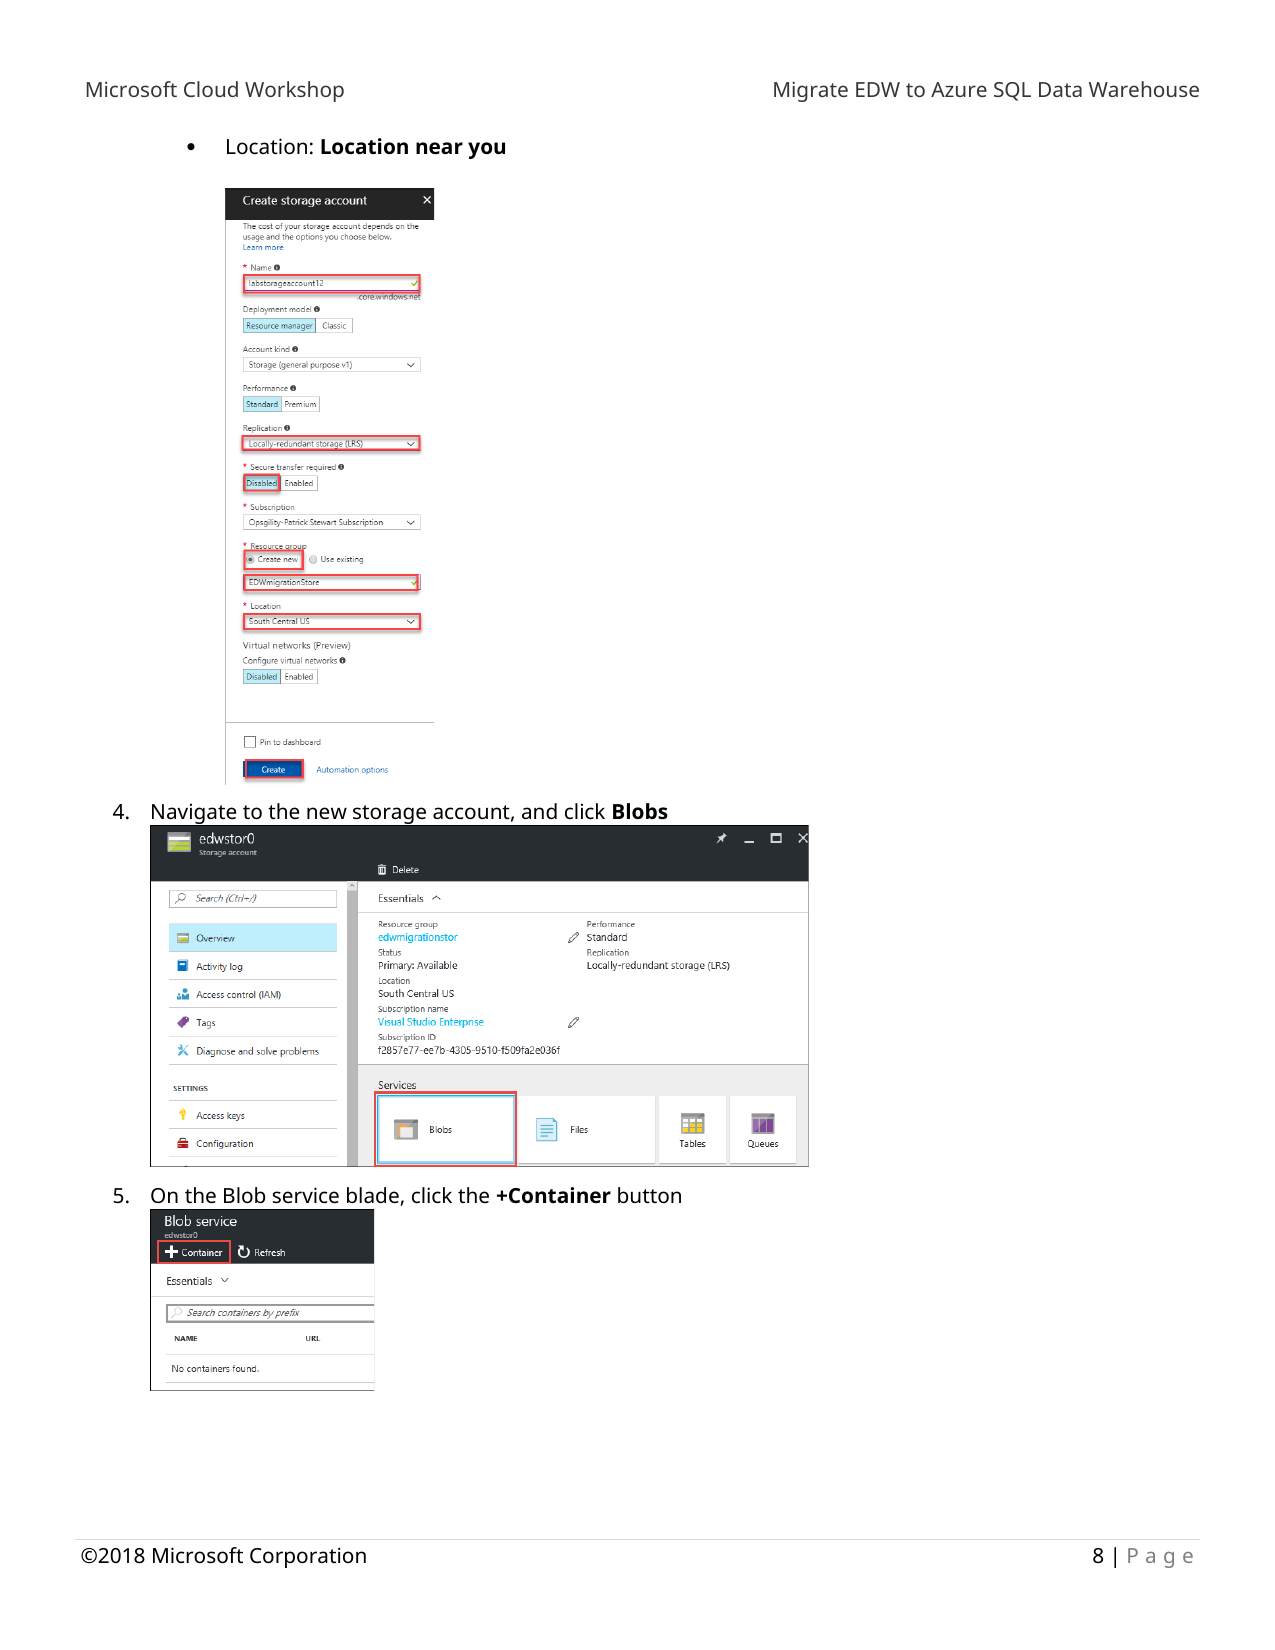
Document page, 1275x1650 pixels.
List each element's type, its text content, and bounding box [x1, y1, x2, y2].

picture [150, 825, 809, 1167]
list On the Blob service blade, click the +Container button [112, 1181, 1200, 1209]
picture [150, 1209, 375, 1391]
list Location: Location near you [187, 132, 1200, 785]
list Navigate to the new storage account, and click Blobs [112, 797, 1200, 826]
picture [225, 188, 435, 785]
